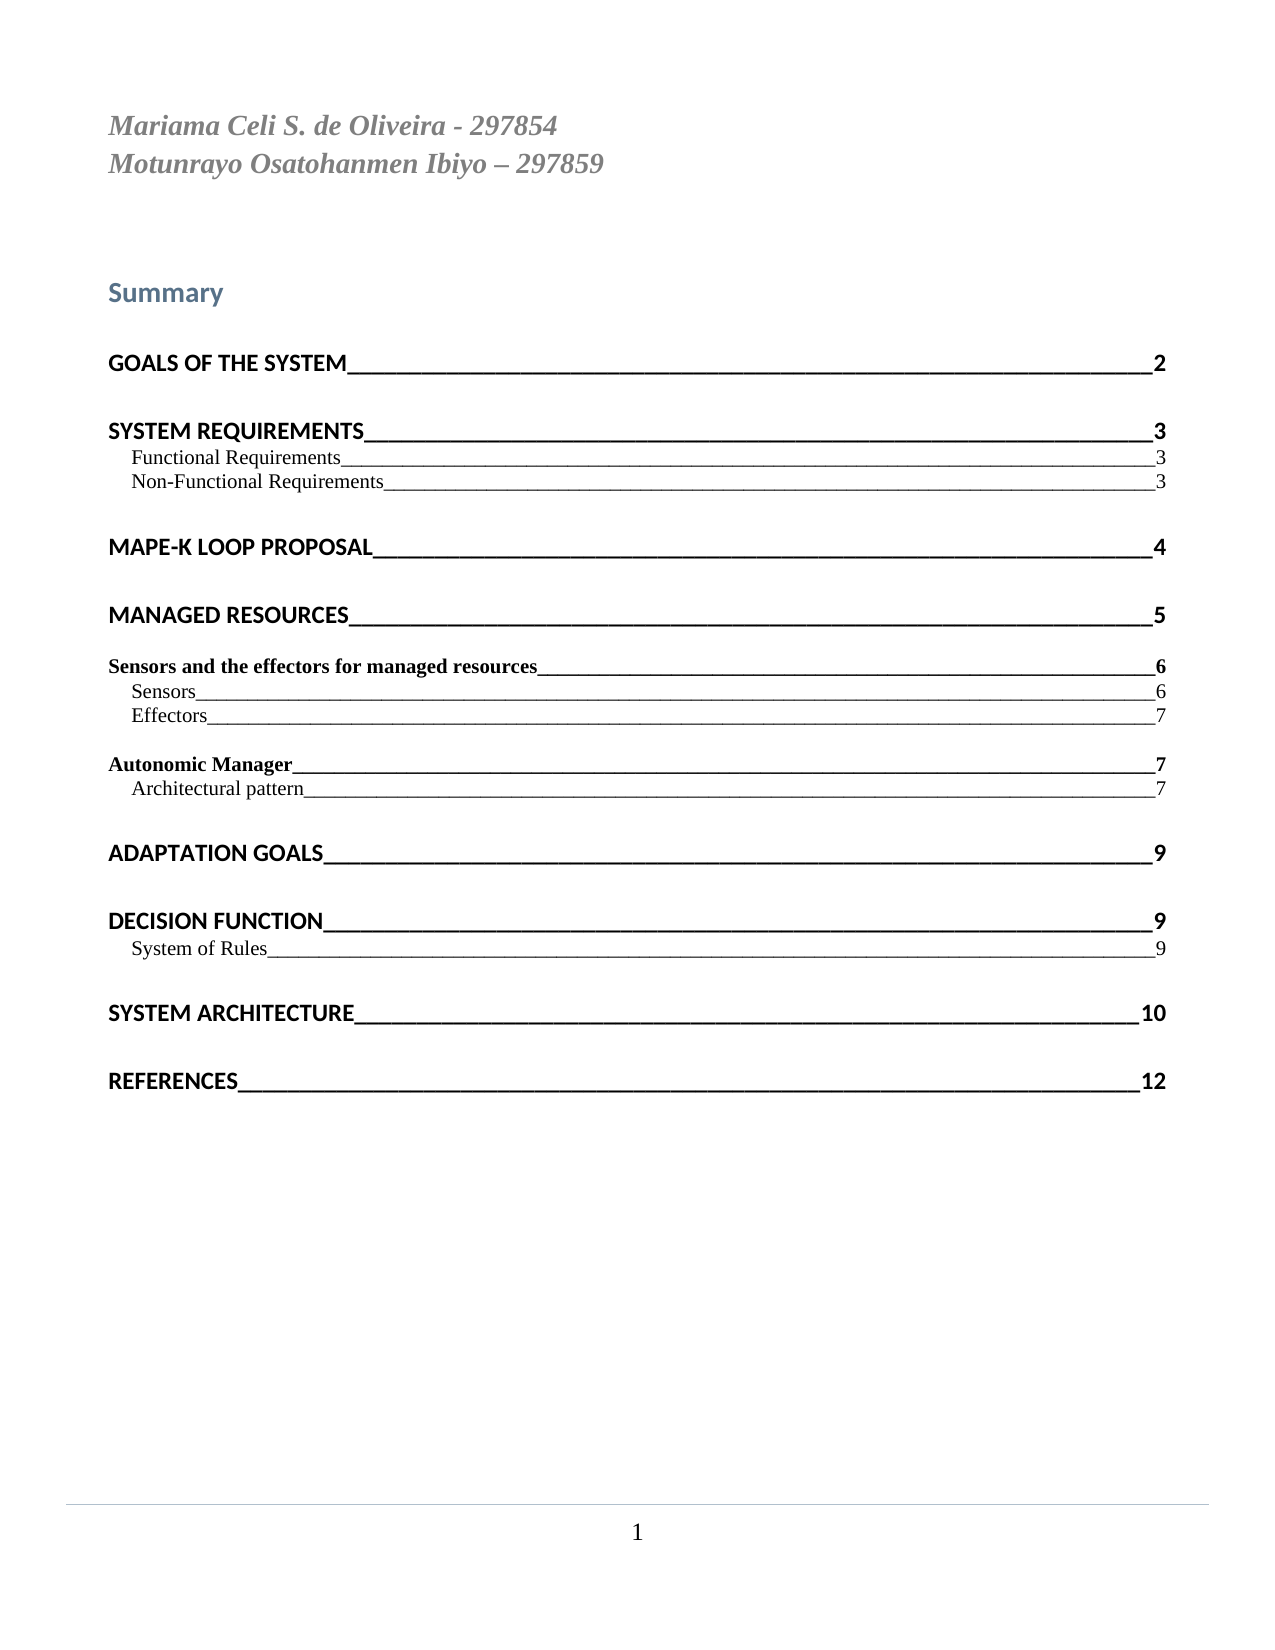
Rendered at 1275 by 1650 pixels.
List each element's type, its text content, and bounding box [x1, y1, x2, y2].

text Goals of the system 2 [108, 347, 1167, 377]
text Autonomic Manager 7 [108, 752, 1167, 776]
text System Requirements 3 [108, 415, 1167, 445]
text Sensors 6 [131, 678, 1167, 703]
text Non-Functional Requirements 3 [131, 469, 1167, 493]
text References 12 [108, 1065, 1167, 1096]
text System of Rules 9 [131, 936, 1167, 960]
text Adaptation goals 9 [108, 837, 1167, 868]
text Architectural pattern 7 [131, 776, 1167, 800]
text Decision Function 9 [108, 905, 1167, 936]
text Functional Requirements 3 [131, 445, 1167, 469]
text Sensors and the effectors for managed resources 6 [108, 654, 1167, 678]
text MAPE-K Loop Proposal 4 [108, 531, 1167, 561]
text Effectors 7 [131, 703, 1167, 727]
text System Architecture 10 [108, 997, 1167, 1028]
subtitle Summary [108, 274, 1167, 309]
text Managed Resources 5 [108, 599, 1167, 629]
